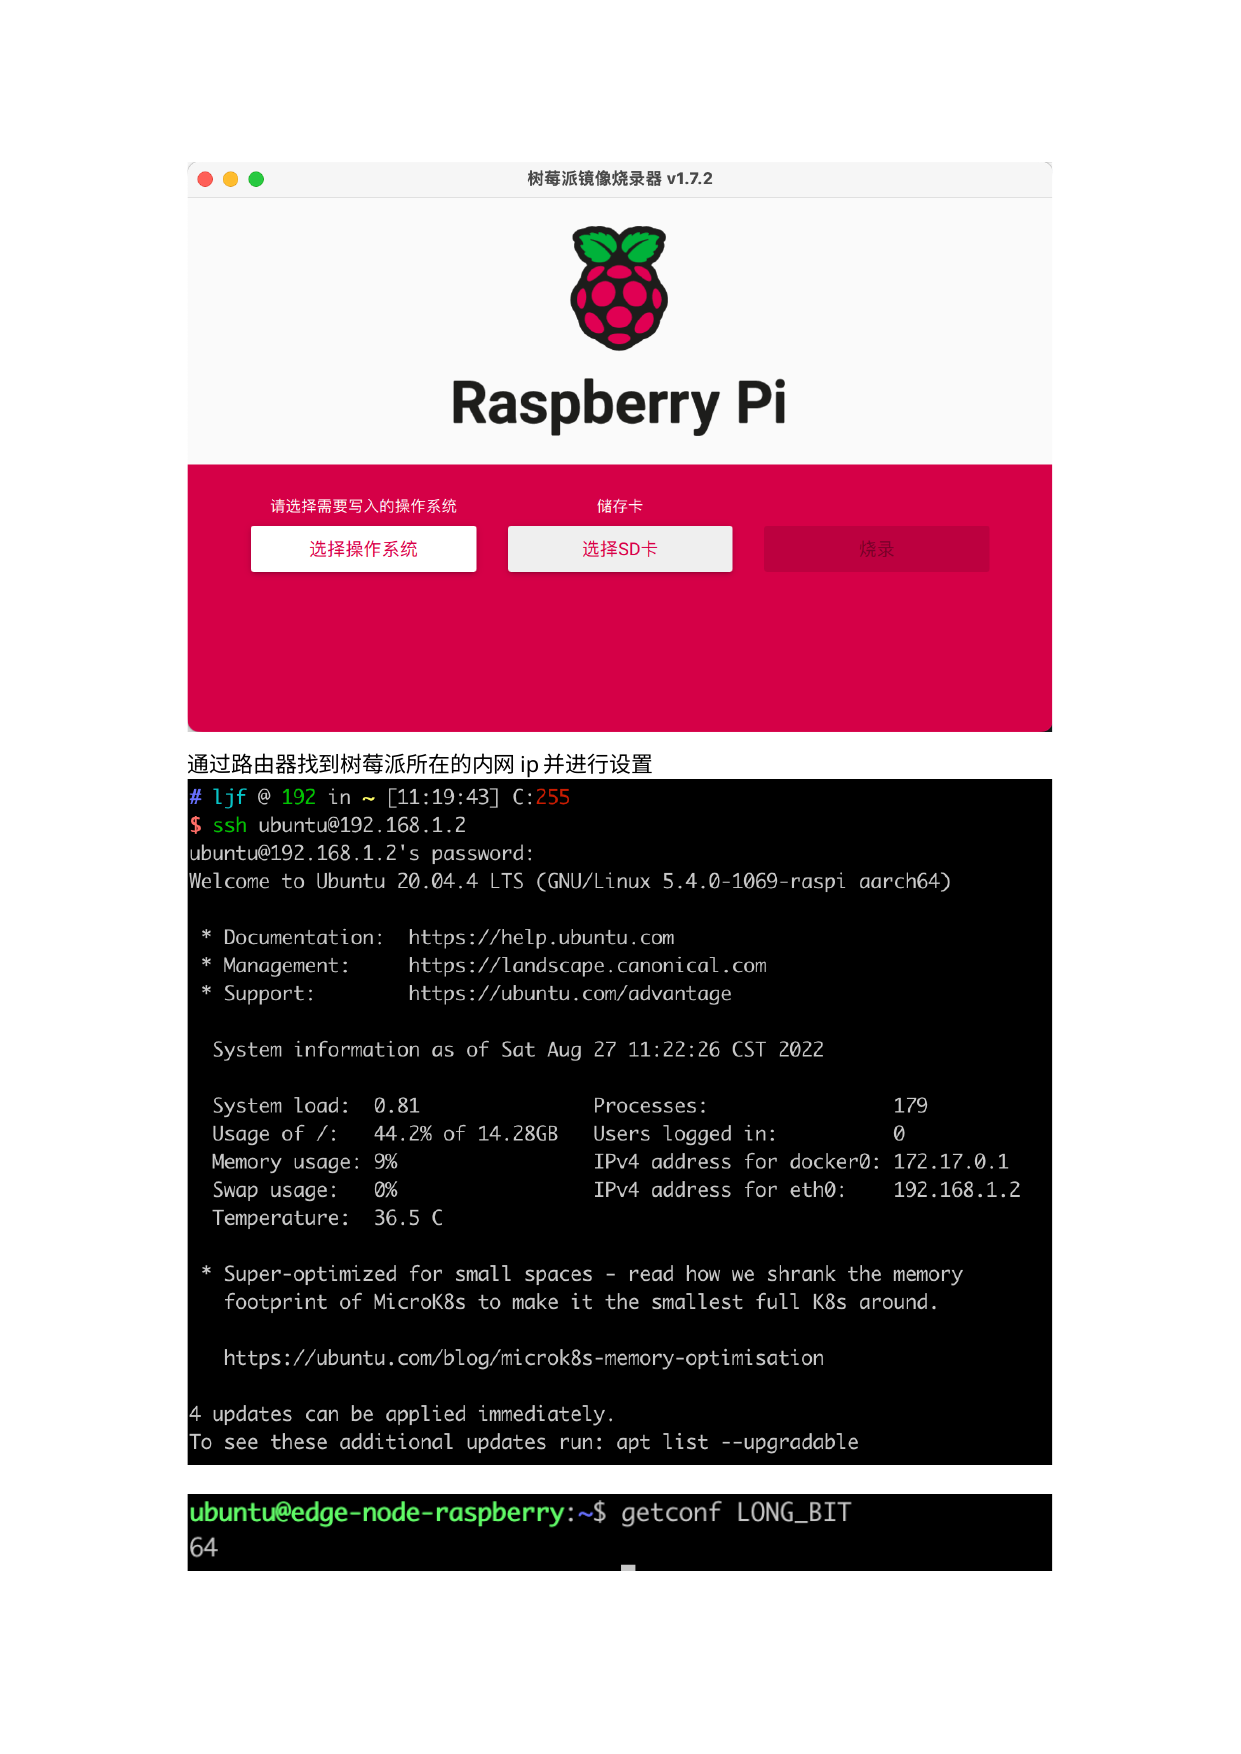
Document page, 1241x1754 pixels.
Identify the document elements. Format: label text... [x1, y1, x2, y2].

text 通过路由器找到树莓派所在的内网ip并进行设置 [187, 747, 1053, 779]
picture [187, 1494, 1053, 1571]
picture [187, 162, 1053, 732]
picture [187, 779, 1053, 1465]
